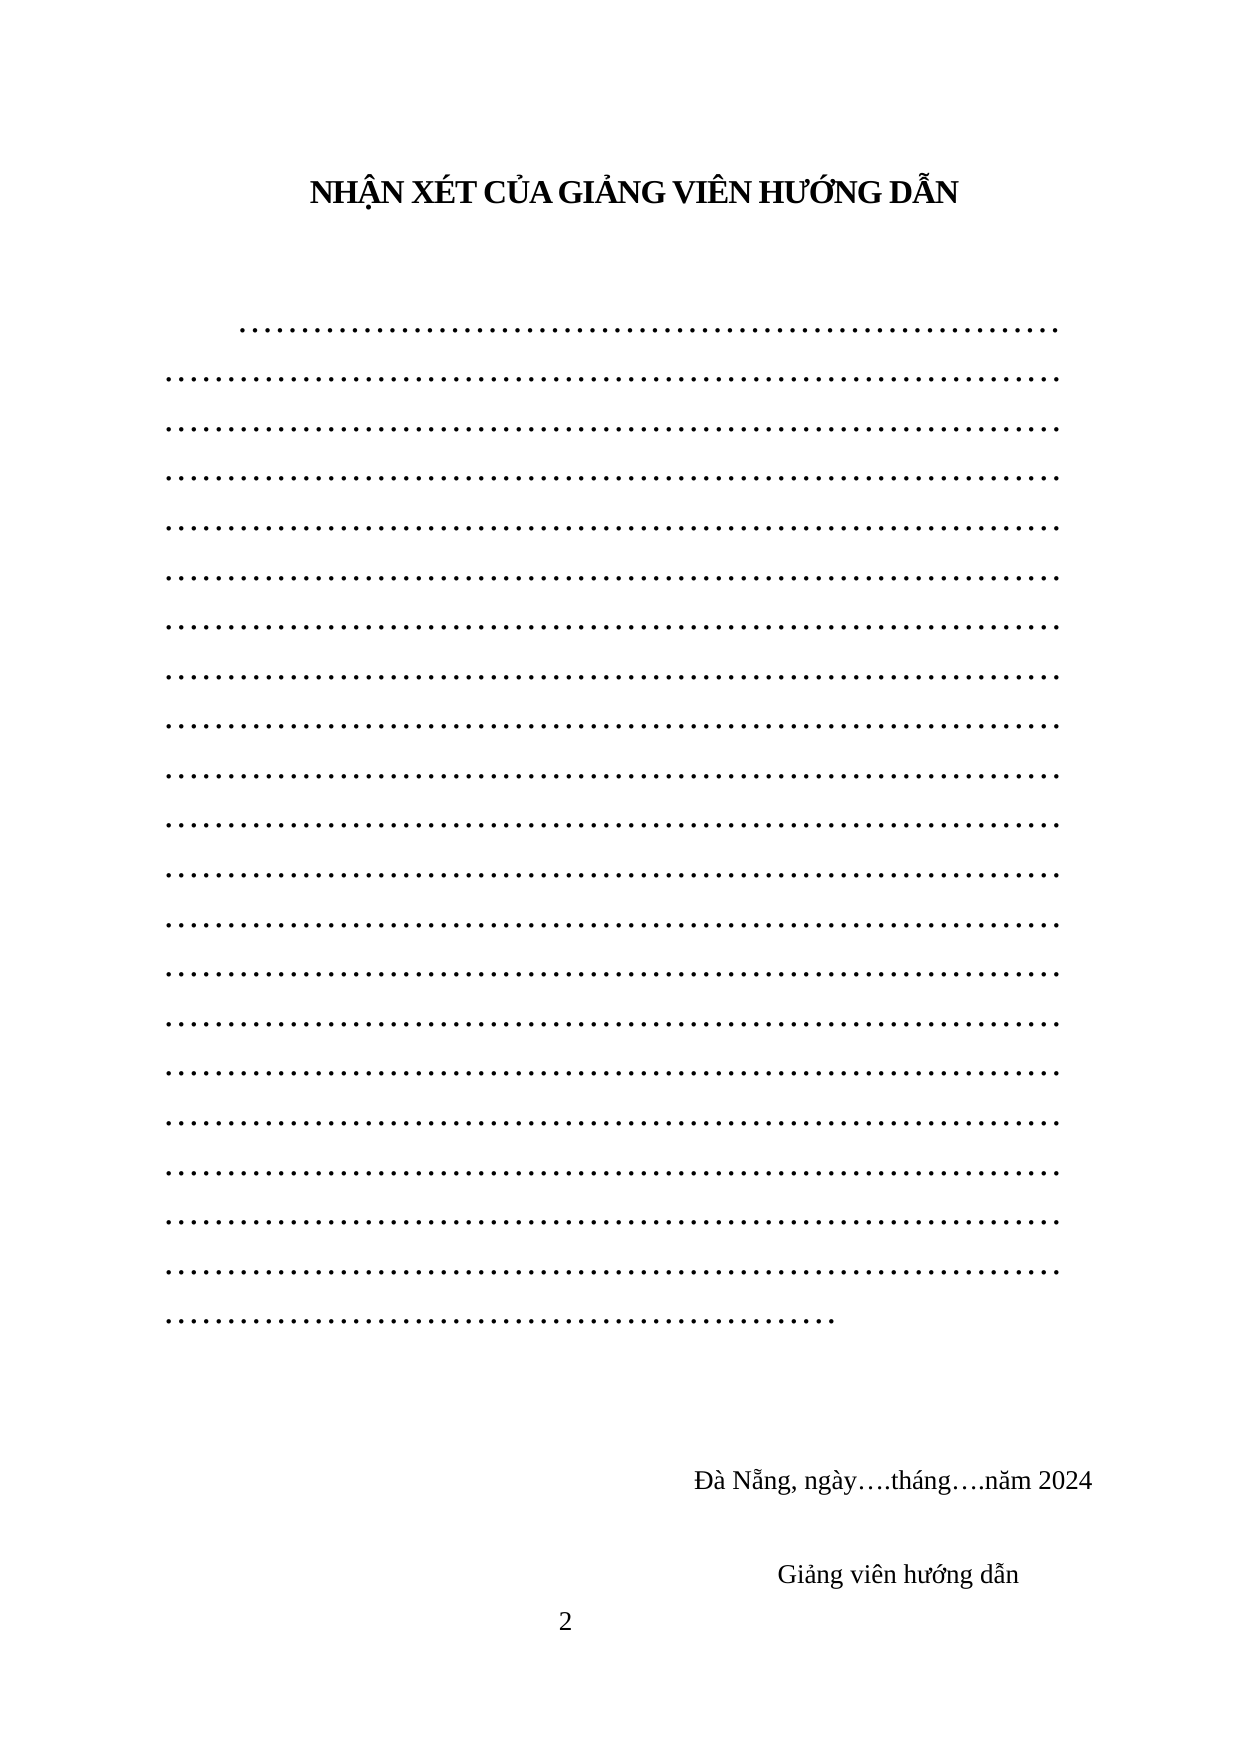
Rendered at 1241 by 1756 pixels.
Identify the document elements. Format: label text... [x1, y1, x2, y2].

title NHẬN XÉT CỦA GIẢNG VIÊN HƯỚNG DẪN [177, 173, 1092, 211]
text Đà Nẵng, ngày….tháng….năm 2024 [177, 1464, 1092, 1495]
text ………………………………………………………………………………………………………………………………………………………………………………………………………………………………………………………………………………………………………………………………………………………………………………………………………………………………………………………………………………………………………………………………………………………………………………………………………………………………………………………………………………………………………………………………………………………………………………………………………………………………………………………………………………………………………………………………………………………………………………………………………………………………………………………………………………………………………………………………………………………………………………………………………………………………………………………………………………………………………………………………………………………………………… [162, 297, 1092, 1332]
text Giảng viên hướng dẫn [702, 1558, 1048, 1589]
